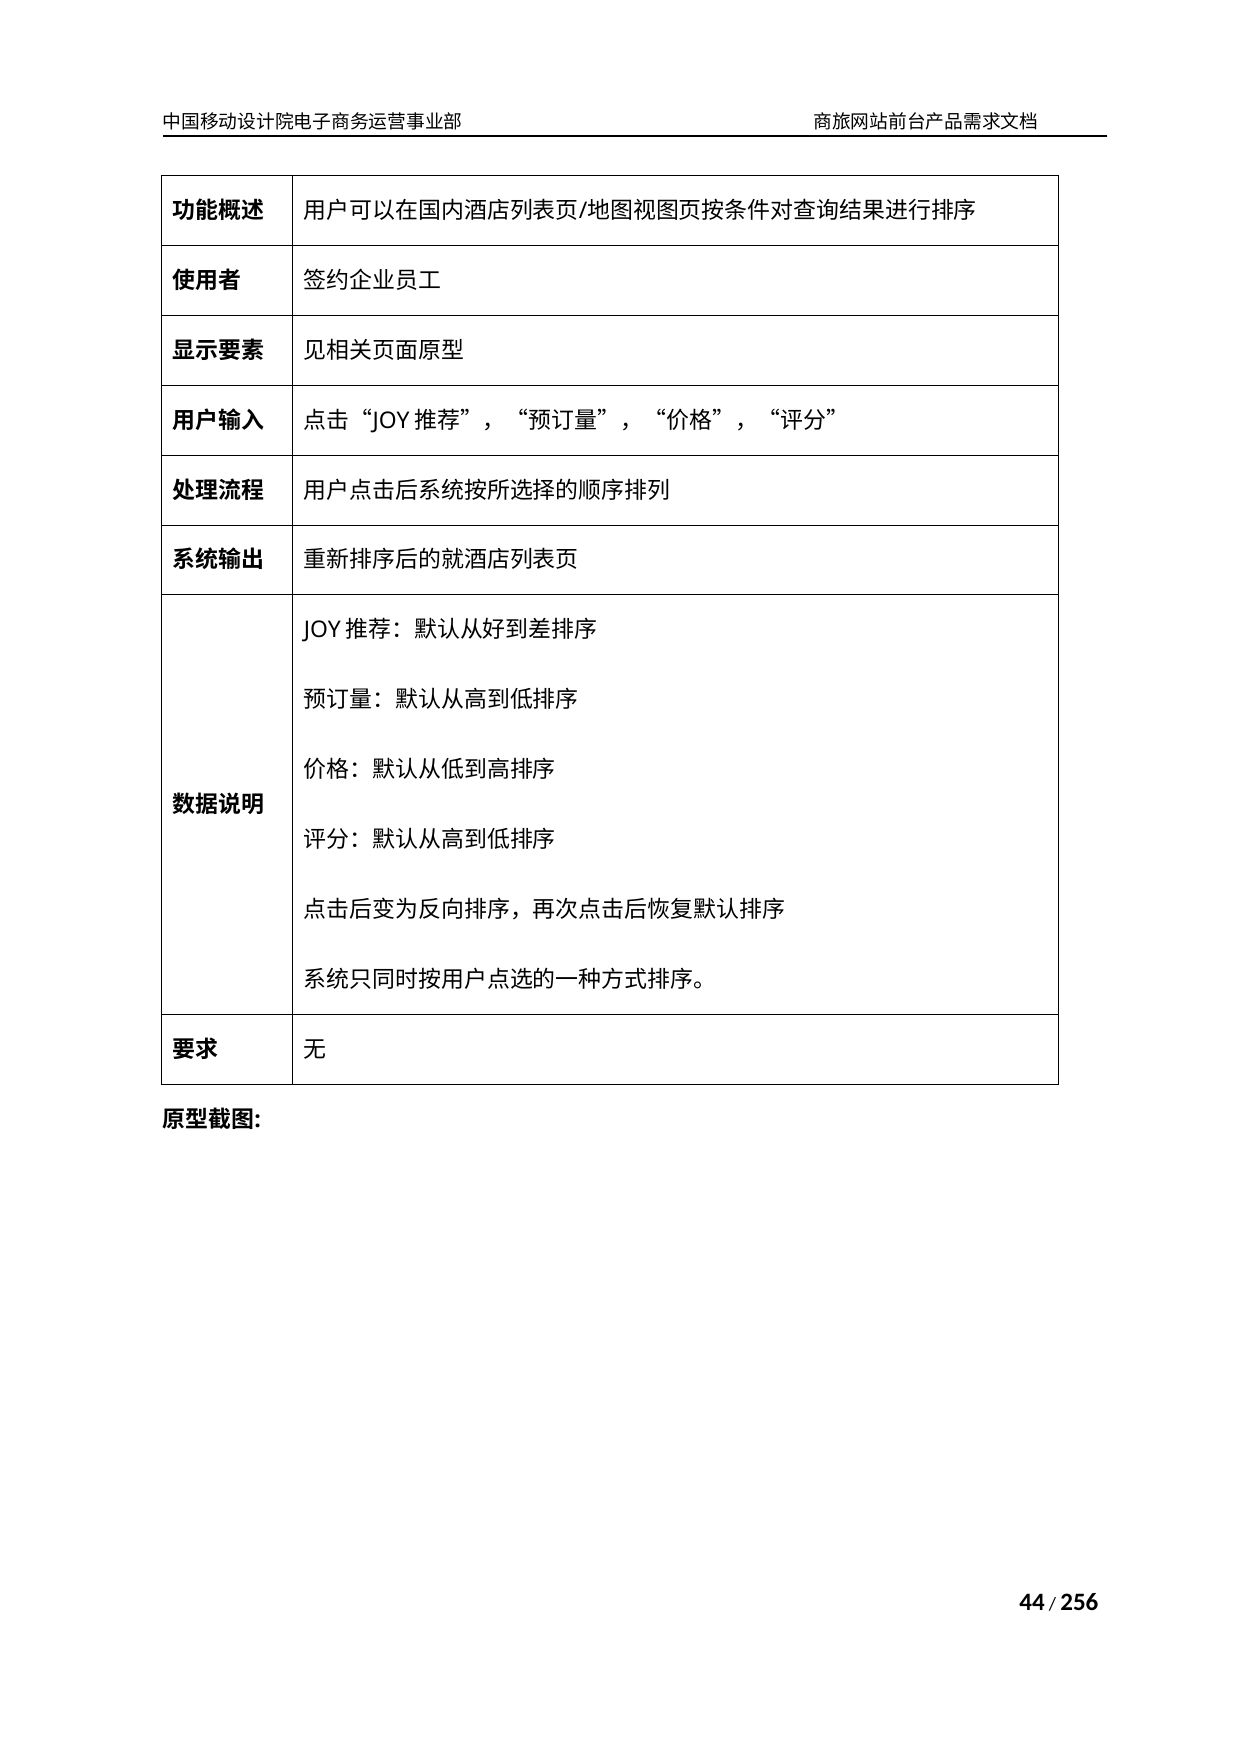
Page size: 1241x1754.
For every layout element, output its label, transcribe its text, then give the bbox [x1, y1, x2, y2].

text 原型截图: [162, 1085, 1107, 1150]
table_cell 用户可以在国内酒店列表页/地图视图页按条件对查询结果进行排序 [293, 176, 1058, 245]
table_cell 见相关页面原型 [293, 316, 1058, 385]
table_cell 显示要素 [162, 316, 292, 385]
table_cell 签约企业员工 [293, 246, 1058, 315]
table_cell 功能概述 [162, 176, 292, 245]
table_cell 用户点击后系统按所选择的顺序排列 [293, 456, 1058, 524]
table_cell 用户输入 [162, 386, 292, 454]
table_cell 系统输出 [162, 526, 292, 594]
table_cell 数据说明 [162, 595, 292, 1014]
table_cell 要求 [162, 1015, 292, 1084]
table_cell 点击“JOY推荐”，“预订量”，“价格”，“评分” [293, 386, 1058, 454]
table_cell 无 [293, 1015, 1058, 1084]
table_cell 重新排序后的就酒店列表页 [293, 526, 1058, 594]
table_cell 处理流程 [162, 456, 292, 524]
table_cell 使用者 [162, 246, 292, 315]
table_cell JOY推荐：默认从好到差排序 预订量：默认从高到低排序 价格：默认从低到高排序 评分：默认从高到低排序 点击后变为反向排序，再次点击后恢复默认排序 系统只同时按用户点选的一种方式排序。 [293, 595, 1058, 1014]
